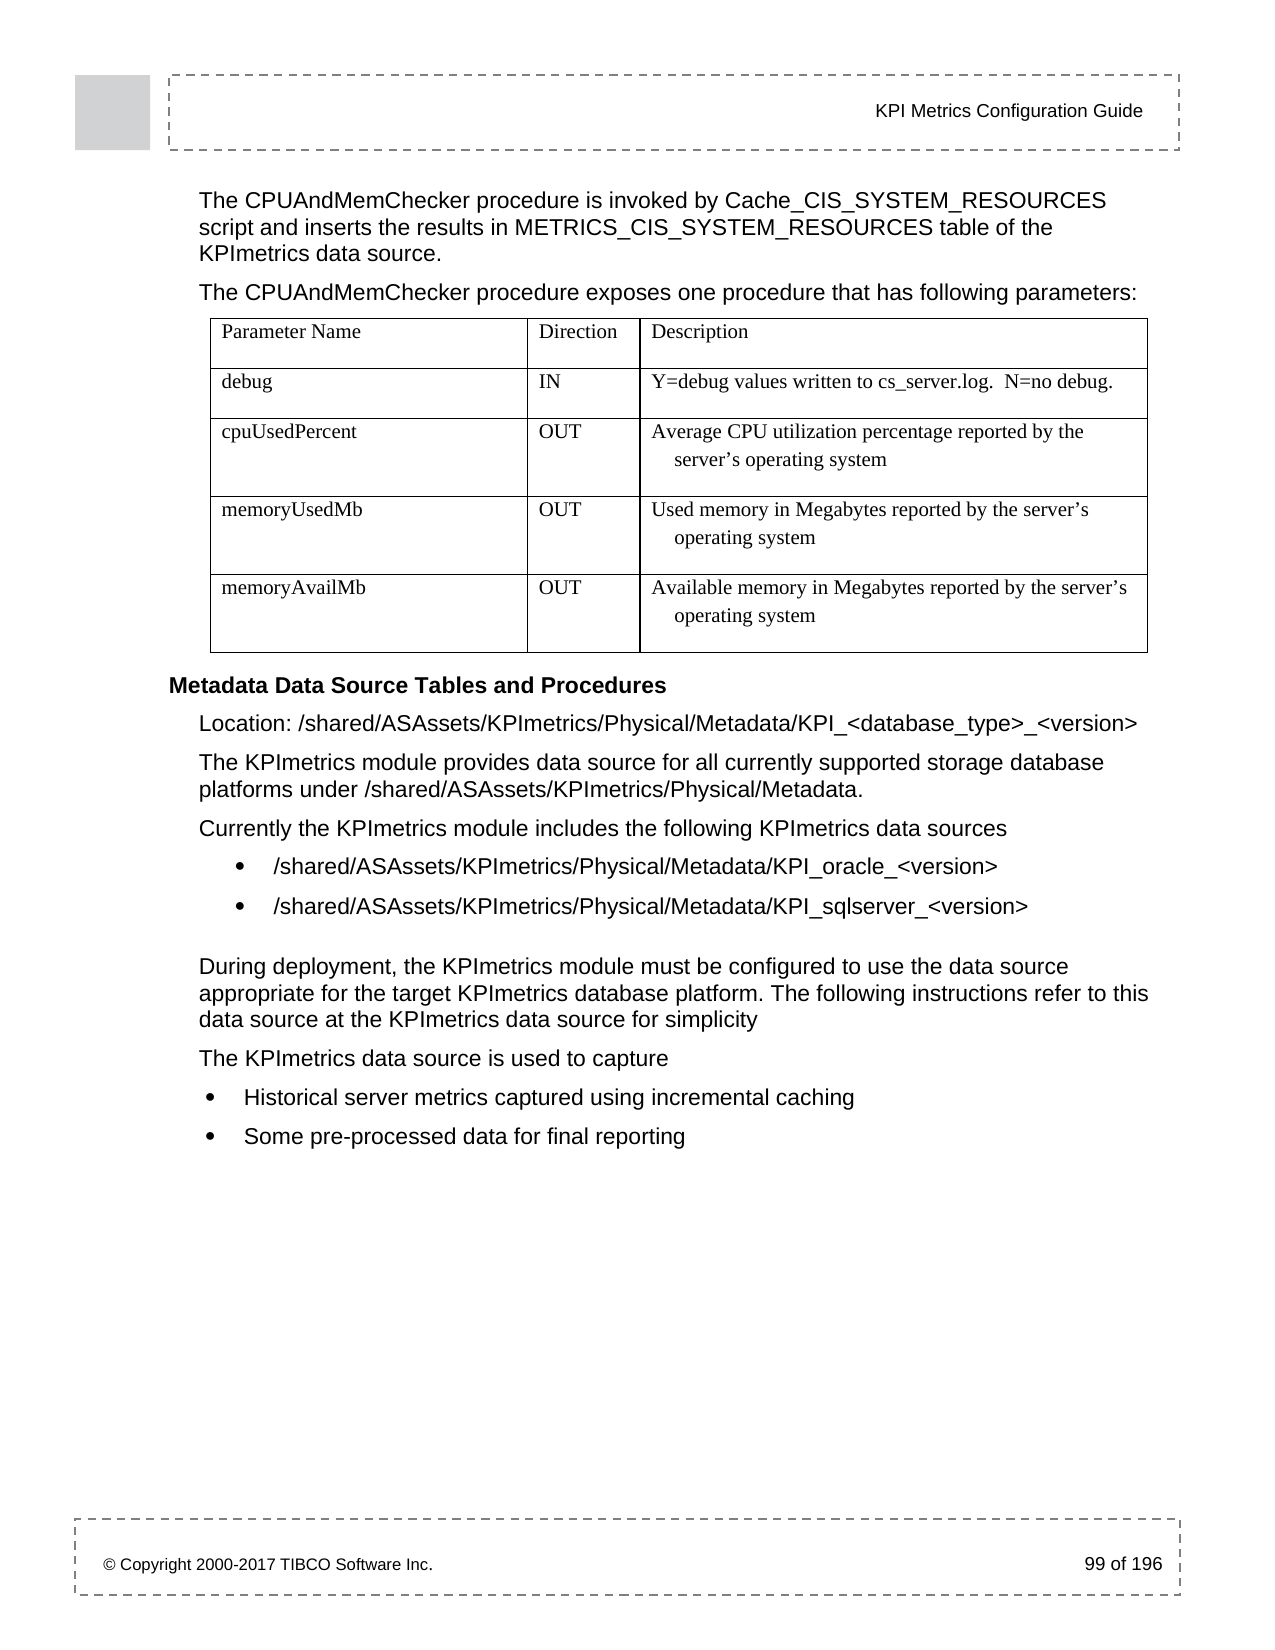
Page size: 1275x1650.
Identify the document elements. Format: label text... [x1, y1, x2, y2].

text Currently the KPImetrics module includes the following KPImetrics data sources [199, 814, 1162, 841]
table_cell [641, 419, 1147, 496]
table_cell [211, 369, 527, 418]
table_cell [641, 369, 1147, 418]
list /shared/ASAssets/KPImetrics/Physical/Metadata/KPI_sqlserver_<version> [236, 893, 1162, 919]
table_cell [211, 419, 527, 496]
list Some pre-processed data for final reporting [206, 1123, 1162, 1149]
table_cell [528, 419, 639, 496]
list /shared/ASAssets/KPImetrics/Physical/Metadata/KPI_oracle_<version> [236, 853, 1162, 880]
text Location: /shared/ASAssets/KPImetrics/Physical/Metadata/KPI_<database_type>_<version> [199, 710, 1162, 737]
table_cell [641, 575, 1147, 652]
text The CPUAndMemChecker procedure is invoked by Cache_CIS_SYSTEM_RESOURCES script and inserts the results in METRICS_CIS_SYSTEM_RESOURCES table of the KPImetrics data source. [199, 187, 1162, 267]
text The CPUAndMemChecker procedure exposes one procedure that has following parameters: [199, 279, 1162, 305]
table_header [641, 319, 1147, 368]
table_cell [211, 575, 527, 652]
subtitle Metadata Data Source Tables and Procedures [169, 672, 1162, 698]
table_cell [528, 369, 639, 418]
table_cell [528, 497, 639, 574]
text During deployment, the KPImetrics module must be configured to use the data source appropriate for the target KPImetrics database platform. The following instructions refer to this data source at the KPImetrics data source for simplicity [199, 953, 1162, 1032]
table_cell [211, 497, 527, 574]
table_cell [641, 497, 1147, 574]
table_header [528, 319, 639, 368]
text The KPImetrics module provides data source for all currently supported storage database platforms under /shared/ASAssets/KPImetrics/Physical/Metadata. [199, 749, 1162, 802]
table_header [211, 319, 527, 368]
text The KPImetrics data source is used to capture [199, 1045, 1162, 1071]
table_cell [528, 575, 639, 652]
list Historical server metrics captured using incremental caching [206, 1083, 1162, 1110]
